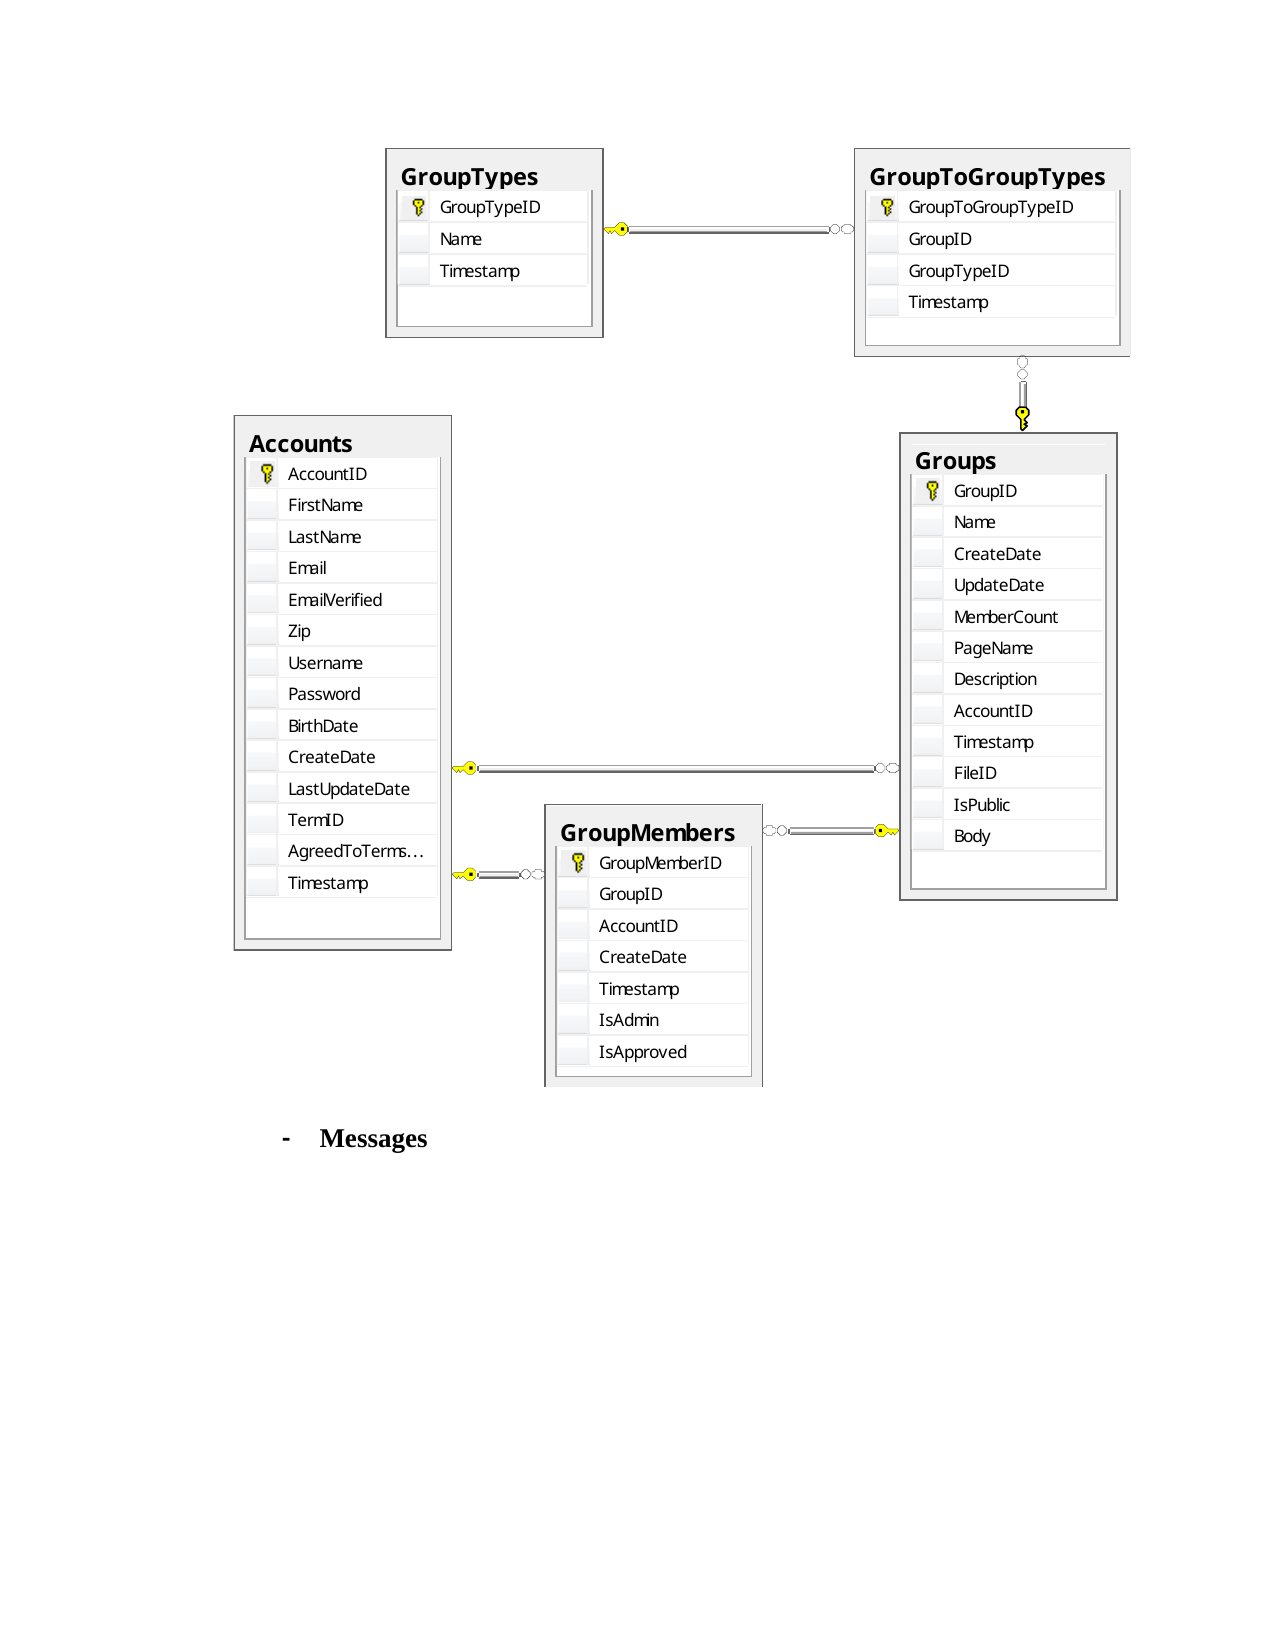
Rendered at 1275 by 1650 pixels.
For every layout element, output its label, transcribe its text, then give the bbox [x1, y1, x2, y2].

text Messages [282, 1122, 1157, 1154]
